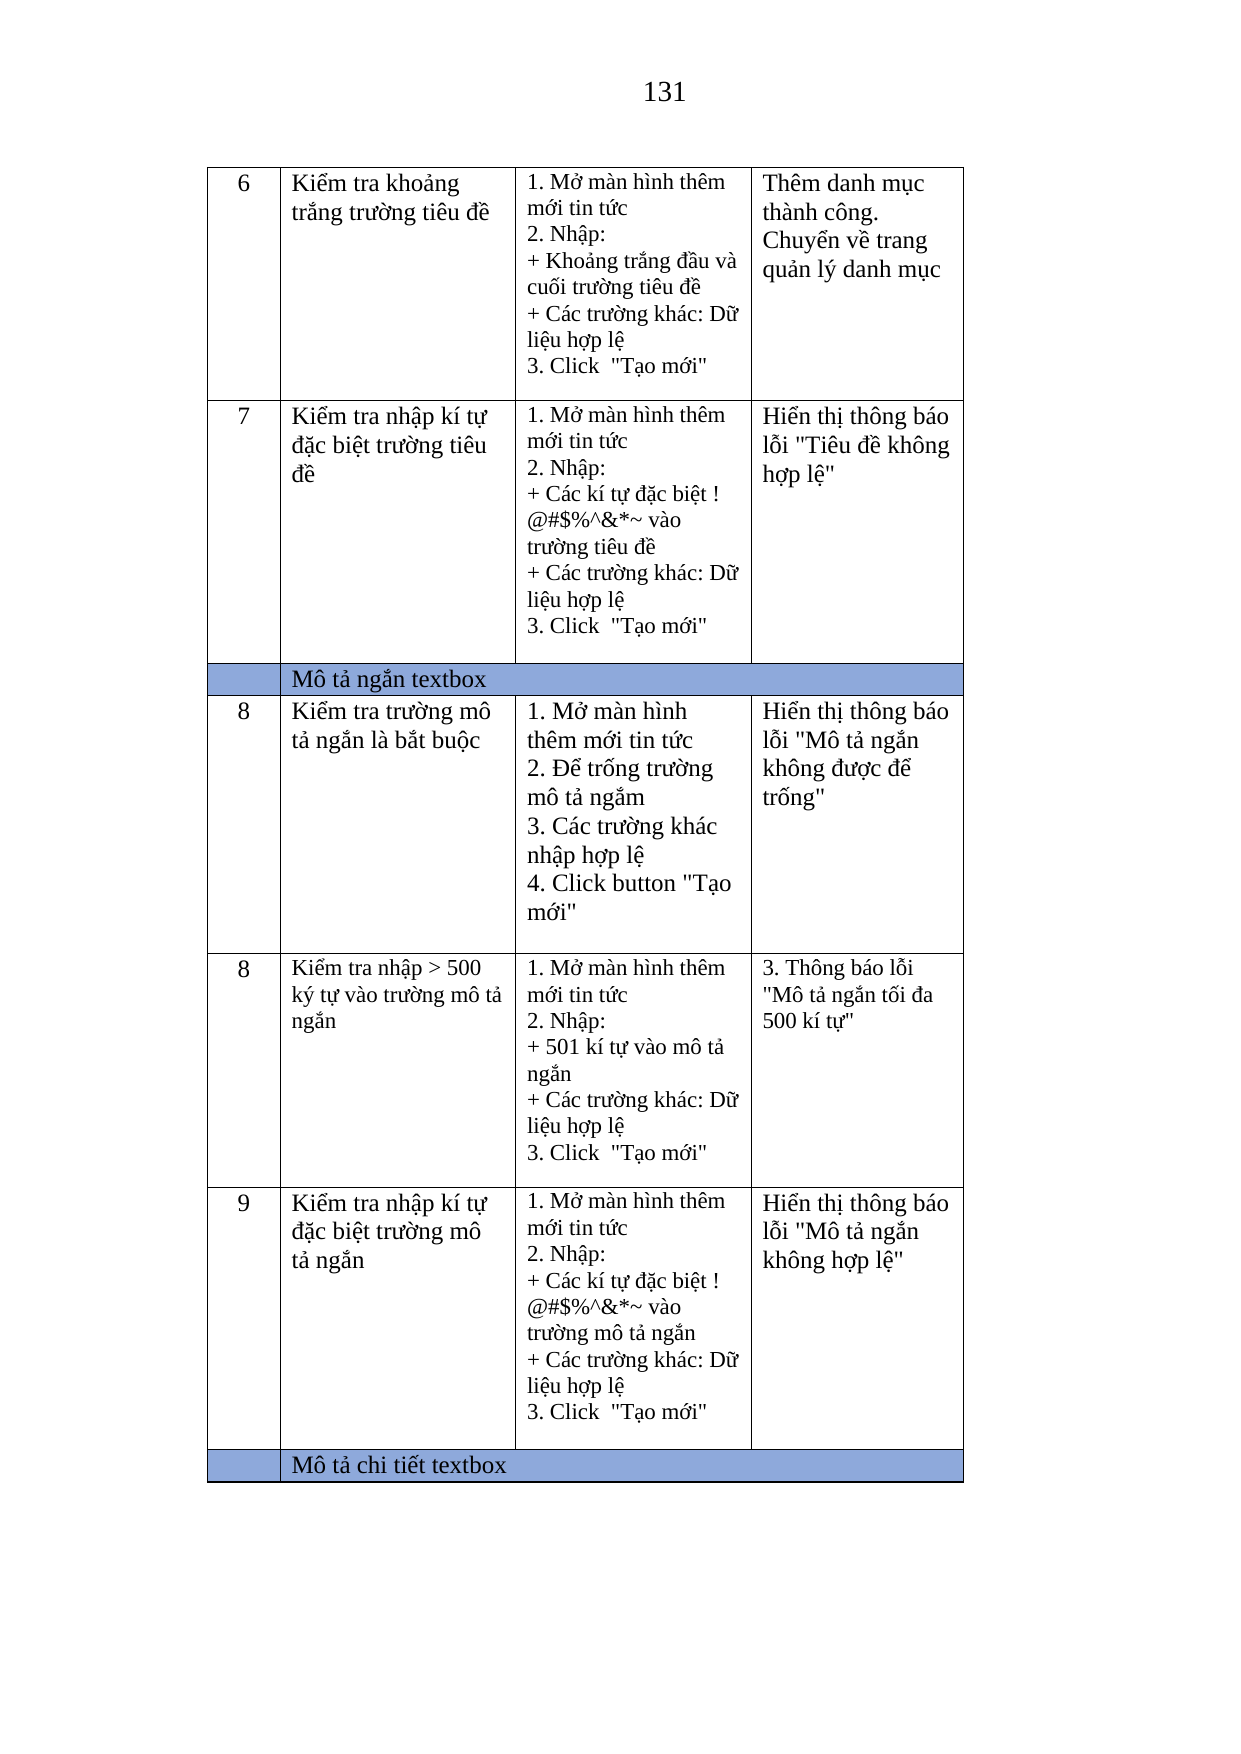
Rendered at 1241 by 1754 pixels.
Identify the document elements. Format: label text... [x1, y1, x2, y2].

table_cell 1. Mở màn hình thêm mới tin tức 2. Nhập: + Khoảng trắng đầu và cuối trường tiêu đề + Các trường khác: Dữ liệu hợp lệ 3. Click "Tạo mới" [516, 168, 751, 400]
table_cell Kiểm tra nhập kí tự đặc biệt trường tiêu đề [281, 401, 515, 663]
table_cell Hiển thị thông báo lỗi "Mô tả ngắn không được để trống" [752, 696, 963, 953]
table_cell [208, 664, 280, 695]
table_cell Hiển thị thông báo lỗi "Tiêu đề không hợp lệ" [752, 401, 963, 663]
table_cell 9 [208, 1188, 280, 1449]
table_cell Kiểm tra khoảng trắng trường tiêu đề [281, 168, 515, 400]
table_cell 3. Thông báo lỗi "Mô tả ngắn tối đa 500 kí tự" [752, 954, 963, 1187]
table_cell Mô tả ngắn textbox [281, 664, 963, 695]
table_cell 1. Mở màn hình thêm mới tin tức 2. Nhập: + 501 kí tự vào mô tả ngắn + Các trường khác: Dữ liệu hợp lệ 3. Click "Tạo mới" [516, 954, 751, 1187]
table_cell 1. Mở màn hình thêm mới tin tức 2. Nhập: + Các kí tự đặc biệt !@#$%^&*~ vào trường mô tả ngắn + Các trường khác: Dữ liệu hợp lệ 3. Click "Tạo mới" [516, 1188, 751, 1449]
table_cell 1. Mở màn hình thêm mới tin tức 2. Nhập: + Các kí tự đặc biệt !@#$%^&*~ vào trường tiêu đề + Các trường khác: Dữ liệu hợp lệ 3. Click "Tạo mới" [516, 401, 751, 663]
table_cell Mô tả chi tiết textbox [281, 1450, 963, 1481]
table_cell 8 [208, 954, 280, 1187]
table_cell [208, 1450, 280, 1481]
table_cell 7 [208, 401, 280, 663]
table_cell 8 [208, 696, 280, 953]
table_cell Thêm danh mục thành công. Chuyển về trang quản lý danh mục [752, 168, 963, 400]
table_cell Kiểm tra trường mô tả ngắn là bắt buộc [281, 696, 515, 953]
table_cell 1. Mở màn hình thêm mới tin tức 2. Để trống trường mô tả ngắm 3. Các trường khác nhập hợp lệ 4. Click button "Tạo mới" [516, 696, 751, 953]
table_cell Hiển thị thông báo lỗi "Mô tả ngắn không hợp lệ" [752, 1188, 963, 1449]
table_cell 6 [208, 168, 280, 400]
table_cell Kiểm tra nhập kí tự đặc biệt trường mô tả ngắn [281, 1188, 515, 1449]
table_cell Kiểm tra nhập > 500 ký tự vào trường mô tả ngắn [281, 954, 515, 1187]
